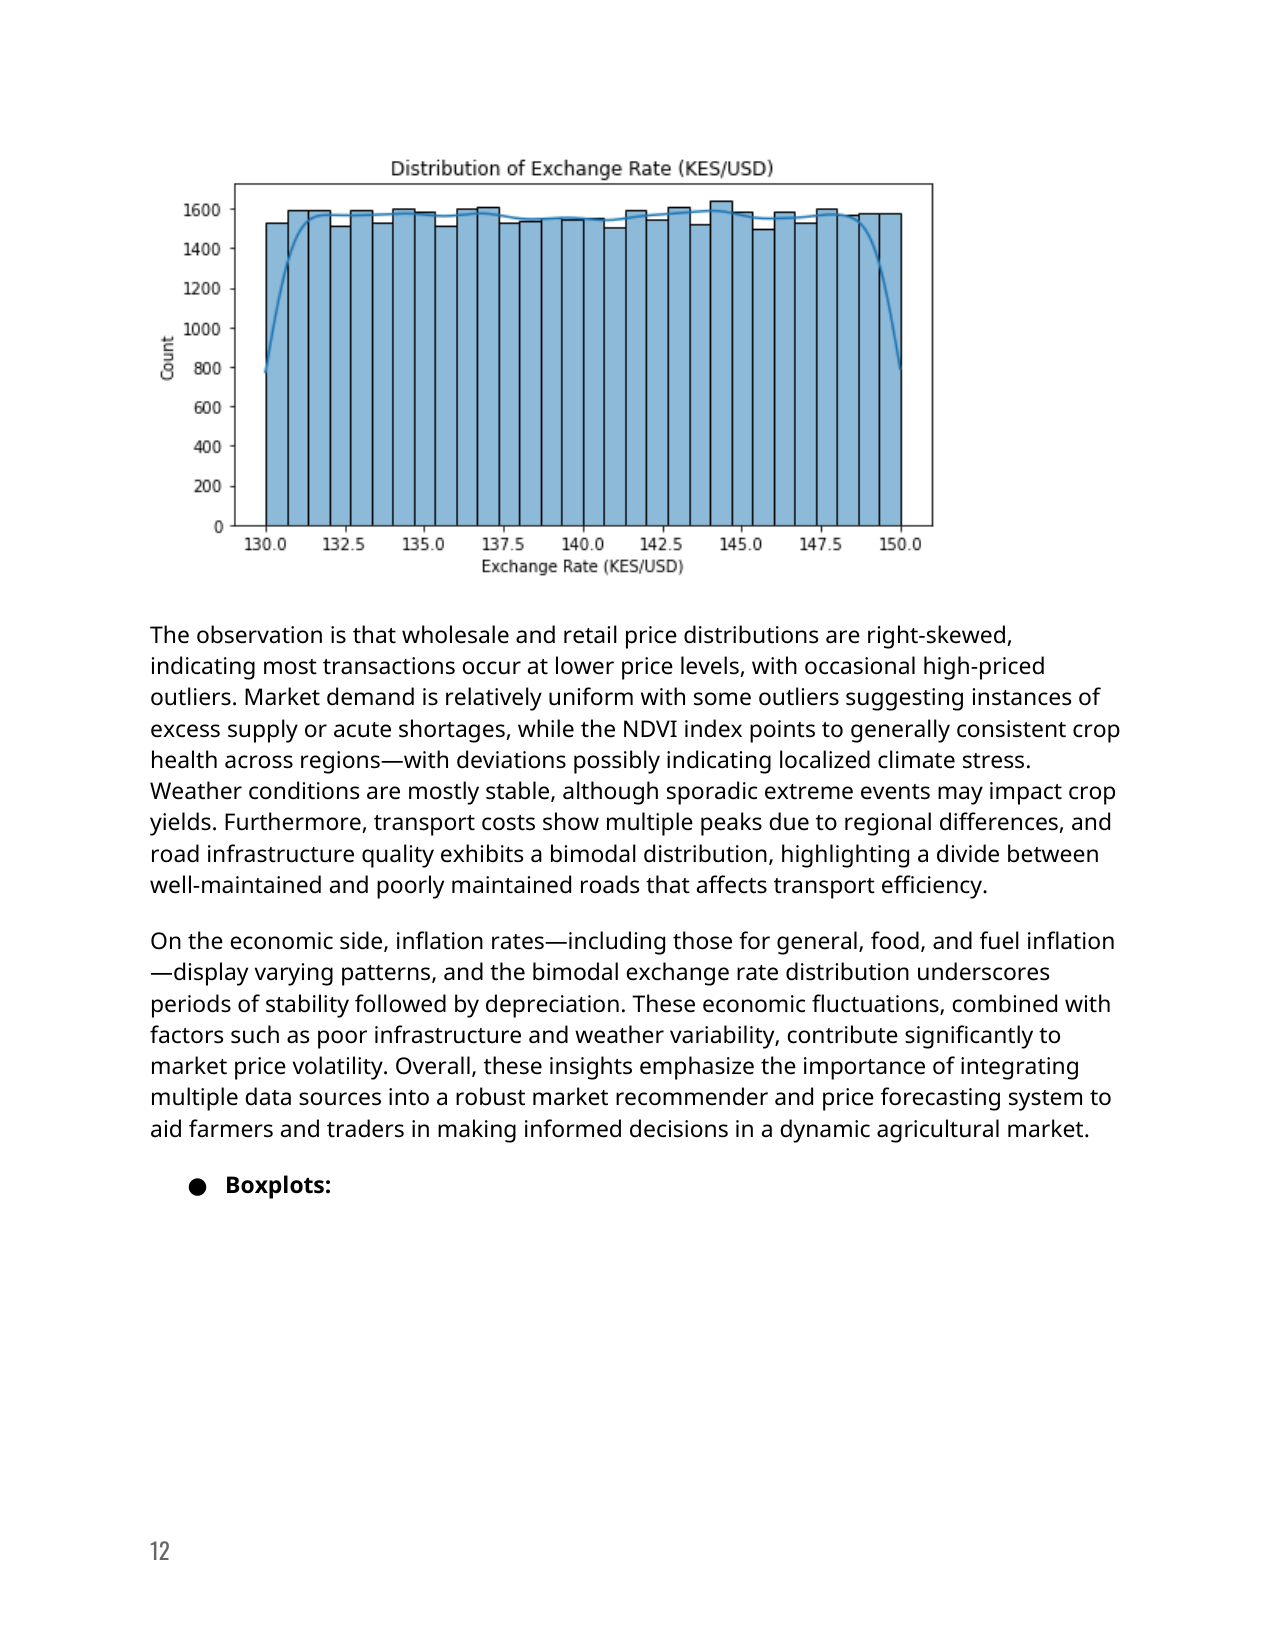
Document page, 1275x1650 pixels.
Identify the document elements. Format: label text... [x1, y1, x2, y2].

list Boxplots: [187, 1169, 1125, 1200]
picture [150, 150, 943, 585]
text The observation is that wholesale and retail price distributions are right-skewed, indicating most transactions occur at lower price levels, with occasional high-priced outliers. Market demand is relatively uniform with some outliers suggesting instances of excess supply or acute shortages, while the NDVI index points to generally consistent crop health across regions—with deviations possibly indicating localized climate stress. Weather conditions are mostly stable, although sporadic extreme events may impact crop yields. Furthermore, transport costs show multiple peaks due to regional differences, and road infrastructure quality exhibits a bimodal distribution, highlighting a divide between well-maintained and poorly maintained roads that affects transport efficiency. [150, 619, 1125, 900]
text On the economic side, inflation rates—including those for general, food, and fuel inflation—display varying patterns, and the bimodal exchange rate distribution underscores periods of stability followed by depreciation. These economic fluctuations, combined with factors such as poor infrastructure and weather variability, contribute significantly to market price volatility. Overall, these insights emphasize the importance of integrating multiple data sources into a robust market recommender and price forecasting system to aid farmers and traders in making informed decisions in a dynamic agricultural market. [150, 925, 1125, 1144]
